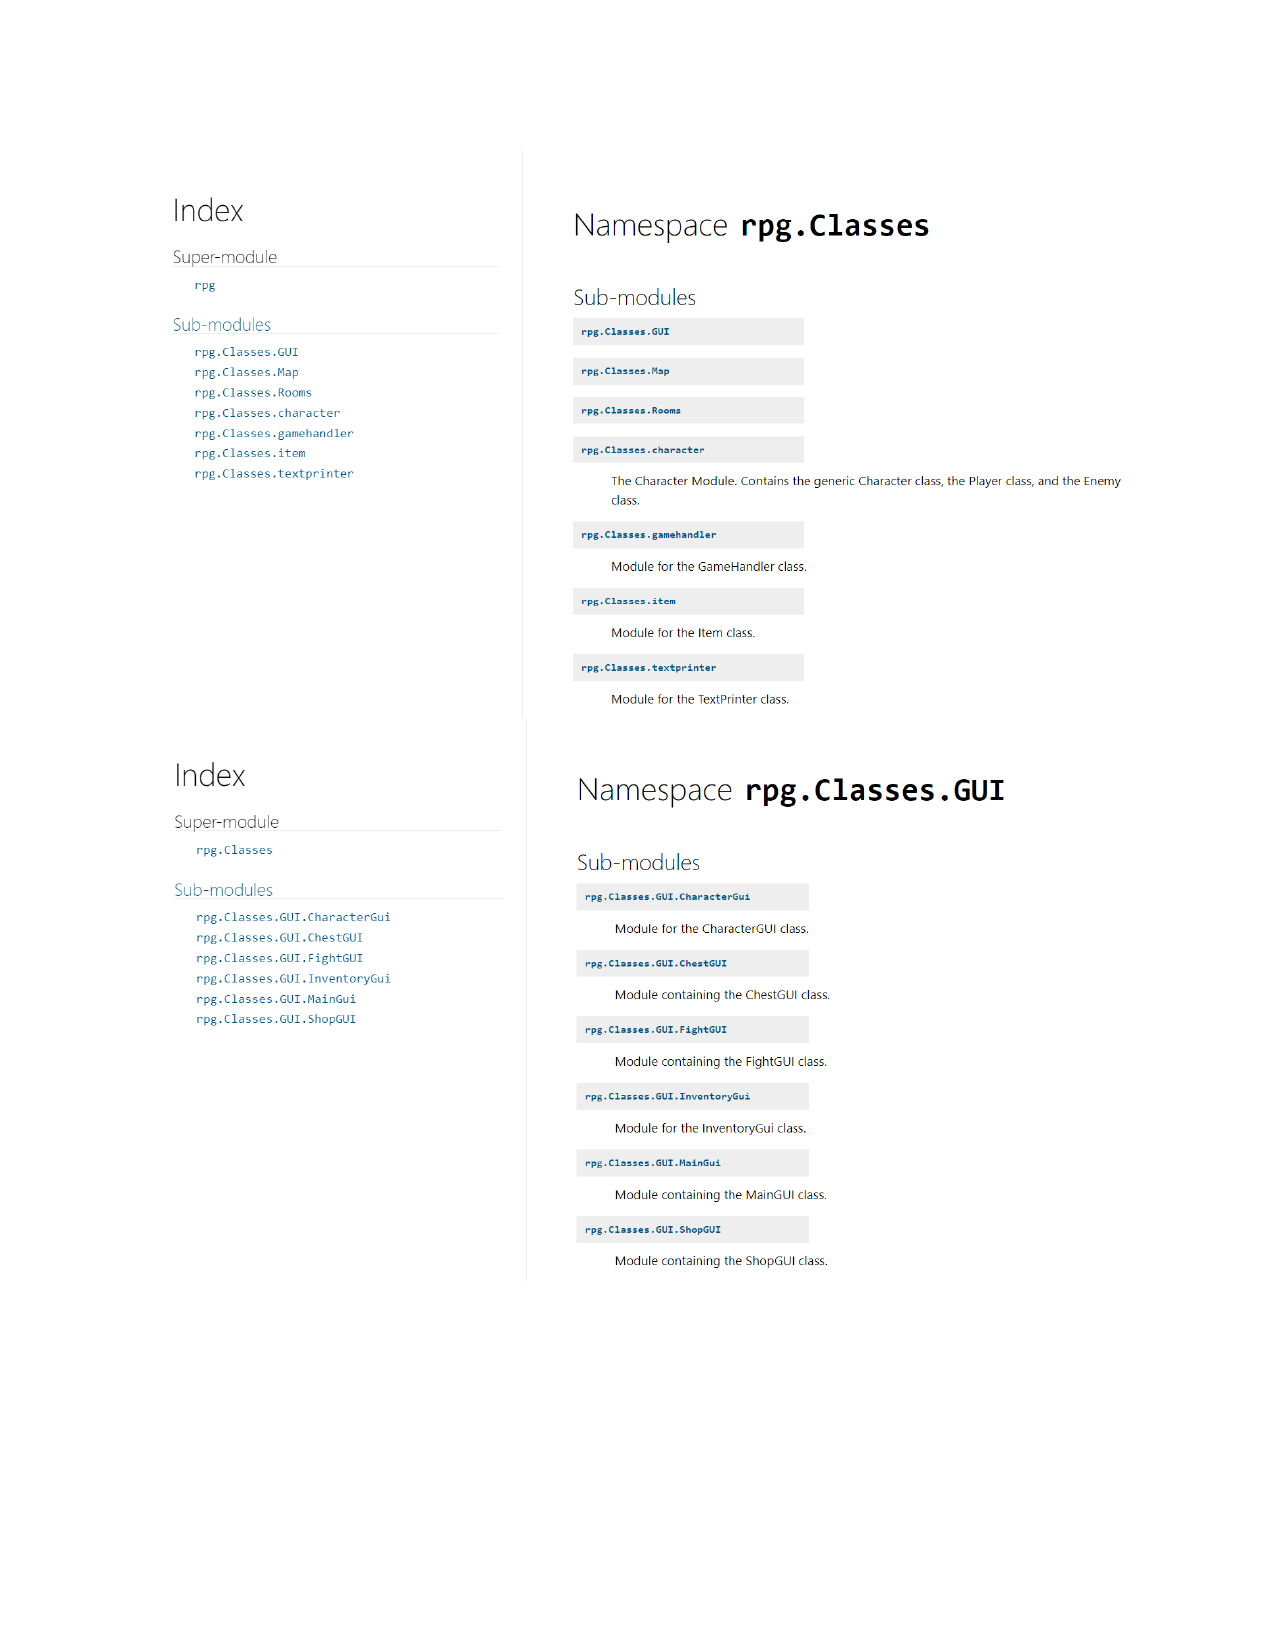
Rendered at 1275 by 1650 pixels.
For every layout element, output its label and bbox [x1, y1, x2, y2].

picture [150, 150, 1125, 1282]
